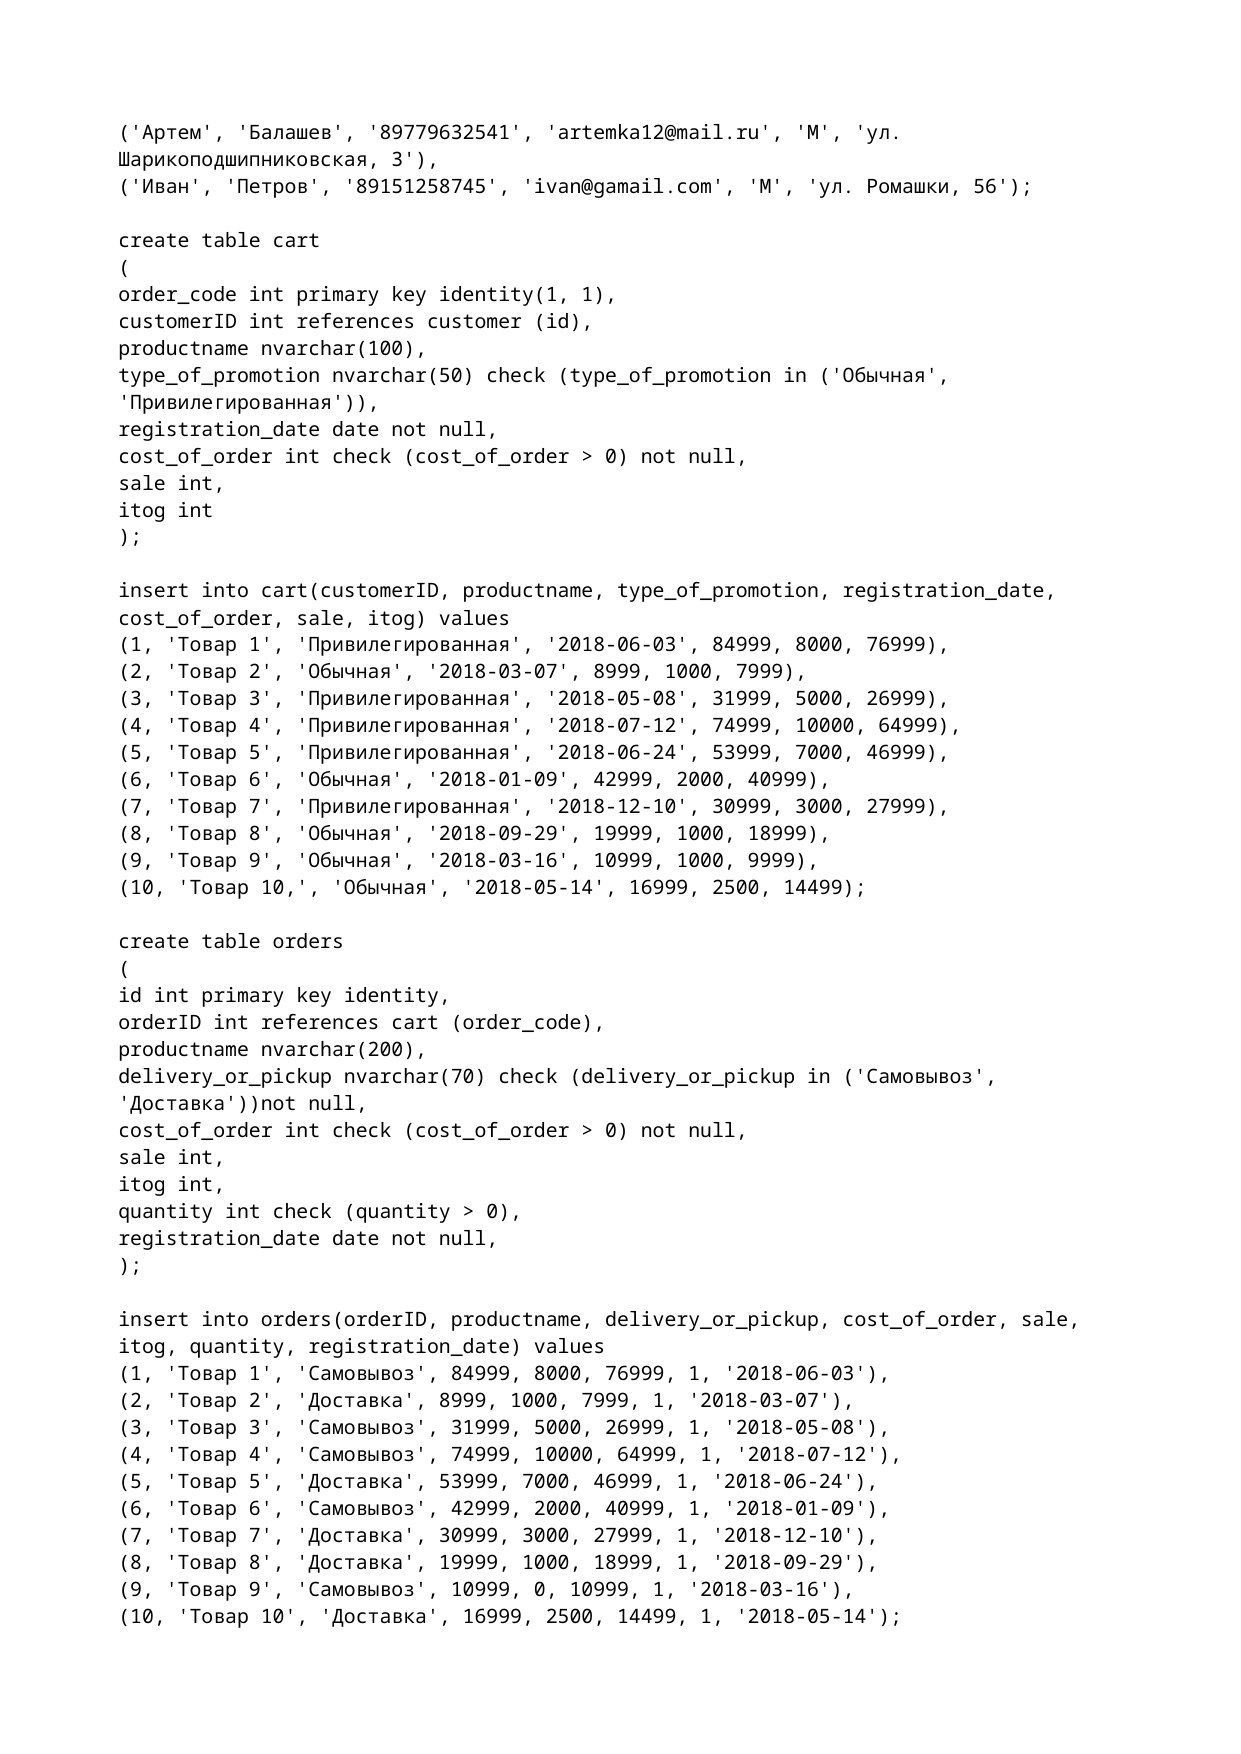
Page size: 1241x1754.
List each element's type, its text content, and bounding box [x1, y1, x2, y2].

text sale int, [118, 469, 1122, 496]
text cost_of_order int check (cost_of_order > 0) not null, [118, 442, 1122, 469]
text order_code int primary key identity(1, 1), [118, 280, 1122, 307]
text (8, 'Товар 8', 'Доставка', 19999, 1000, 18999, 1, '2018-09-29'), [118, 1548, 1122, 1575]
text (3, 'Товар 3', 'Самовывоз', 31999, 5000, 26999, 1, '2018-05-08'), [118, 1413, 1122, 1440]
text insert into orders(orderID, productname, delivery_or_pickup, cost_of_order, sale, itog, quantity, registration_date) values [118, 1305, 1122, 1359]
text (3, 'Товар 3', 'Привилегированная', '2018-05-08', 31999, 5000, 26999), [118, 685, 1122, 712]
text (5, 'Товар 5', 'Привилегированная', '2018-06-24', 53999, 7000, 46999), [118, 739, 1122, 766]
text customerID int references customer (id), [118, 307, 1122, 334]
text ( [118, 954, 1122, 981]
text sale int, [118, 1143, 1122, 1170]
text create table orders [118, 927, 1122, 954]
text ( [118, 253, 1122, 280]
text itog int [118, 496, 1122, 523]
text (6, 'Товар 6', 'Обычная', '2018-01-09', 42999, 2000, 40999), [118, 766, 1122, 793]
text (1, 'Товар 1', 'Привилегированная', '2018-06-03', 84999, 8000, 76999), [118, 631, 1122, 658]
text quantity int check (quantity > 0), [118, 1197, 1122, 1224]
text (4, 'Товар 4', 'Самовывоз', 74999, 10000, 64999, 1, '2018-07-12'), [118, 1440, 1122, 1467]
text id int primary key identity, [118, 981, 1122, 1008]
text type_of_promotion nvarchar(50) check (type_of_promotion in ('Обычная', 'Привилегированная')), [118, 361, 1122, 415]
text (10, 'Товар 10,', 'Обычная', '2018-05-14', 16999, 2500, 14499); [118, 873, 1122, 901]
text cost_of_order int check (cost_of_order > 0) not null, [118, 1116, 1122, 1143]
text (1, 'Товар 1', 'Самовывоз', 84999, 8000, 76999, 1, '2018-06-03'), [118, 1359, 1122, 1386]
text productname nvarchar(100), [118, 334, 1122, 361]
text productname nvarchar(200), [118, 1035, 1122, 1062]
text (2, 'Товар 2', 'Доставка', 8999, 1000, 7999, 1, '2018-03-07'), [118, 1386, 1122, 1413]
text ); [118, 523, 1122, 550]
text itog int, [118, 1170, 1122, 1197]
text (8, 'Товар 8', 'Обычная', '2018-09-29', 19999, 1000, 18999), [118, 819, 1122, 847]
text (6, 'Товар 6', 'Самовывоз', 42999, 2000, 40999, 1, '2018-01-09'), [118, 1494, 1122, 1521]
text ('Иван', 'Петров', '89151258745', 'ivan@gamail.com', 'М', 'ул. Ромашки, 56'); [118, 172, 1122, 199]
text registration_date date not null, [118, 1224, 1122, 1251]
text delivery_or_pickup nvarchar(70) check (delivery_or_pickup in ('Самовывоз', 'Доставка'))not null, [118, 1062, 1122, 1116]
text (10, 'Товар 10', 'Доставка', 16999, 2500, 14499, 1, '2018-05-14'); [118, 1602, 1122, 1629]
text create table cart [118, 226, 1122, 253]
text (7, 'Товар 7', 'Доставка', 30999, 3000, 27999, 1, '2018-12-10'), [118, 1521, 1122, 1548]
text (5, 'Товар 5', 'Доставка', 53999, 7000, 46999, 1, '2018-06-24'), [118, 1467, 1122, 1494]
text (9, 'Товар 9', 'Обычная', '2018-03-16', 10999, 1000, 9999), [118, 847, 1122, 873]
text registration_date date not null, [118, 415, 1122, 442]
text (4, 'Товар 4', 'Привилегированная', '2018-07-12', 74999, 10000, 64999), [118, 712, 1122, 739]
text (9, 'Товар 9', 'Самовывоз', 10999, 0, 10999, 1, '2018-03-16'), [118, 1575, 1122, 1602]
text (7, 'Товар 7', 'Привилегированная', '2018-12-10', 30999, 3000, 27999), [118, 793, 1122, 819]
text orderID int references cart (order_code), [118, 1008, 1122, 1035]
text insert into cart(customerID, productname, type_of_promotion, registration_date, cost_of_order, sale, itog) values [118, 577, 1122, 631]
text ('Артем', 'Балашев', '89779632541', 'artemka12@mail.ru', 'М', 'ул. Шарикоподшипниковская, 3'), [118, 118, 1122, 172]
text ); [118, 1251, 1122, 1278]
text (2, 'Товар 2', 'Обычная', '2018-03-07', 8999, 1000, 7999), [118, 658, 1122, 685]
